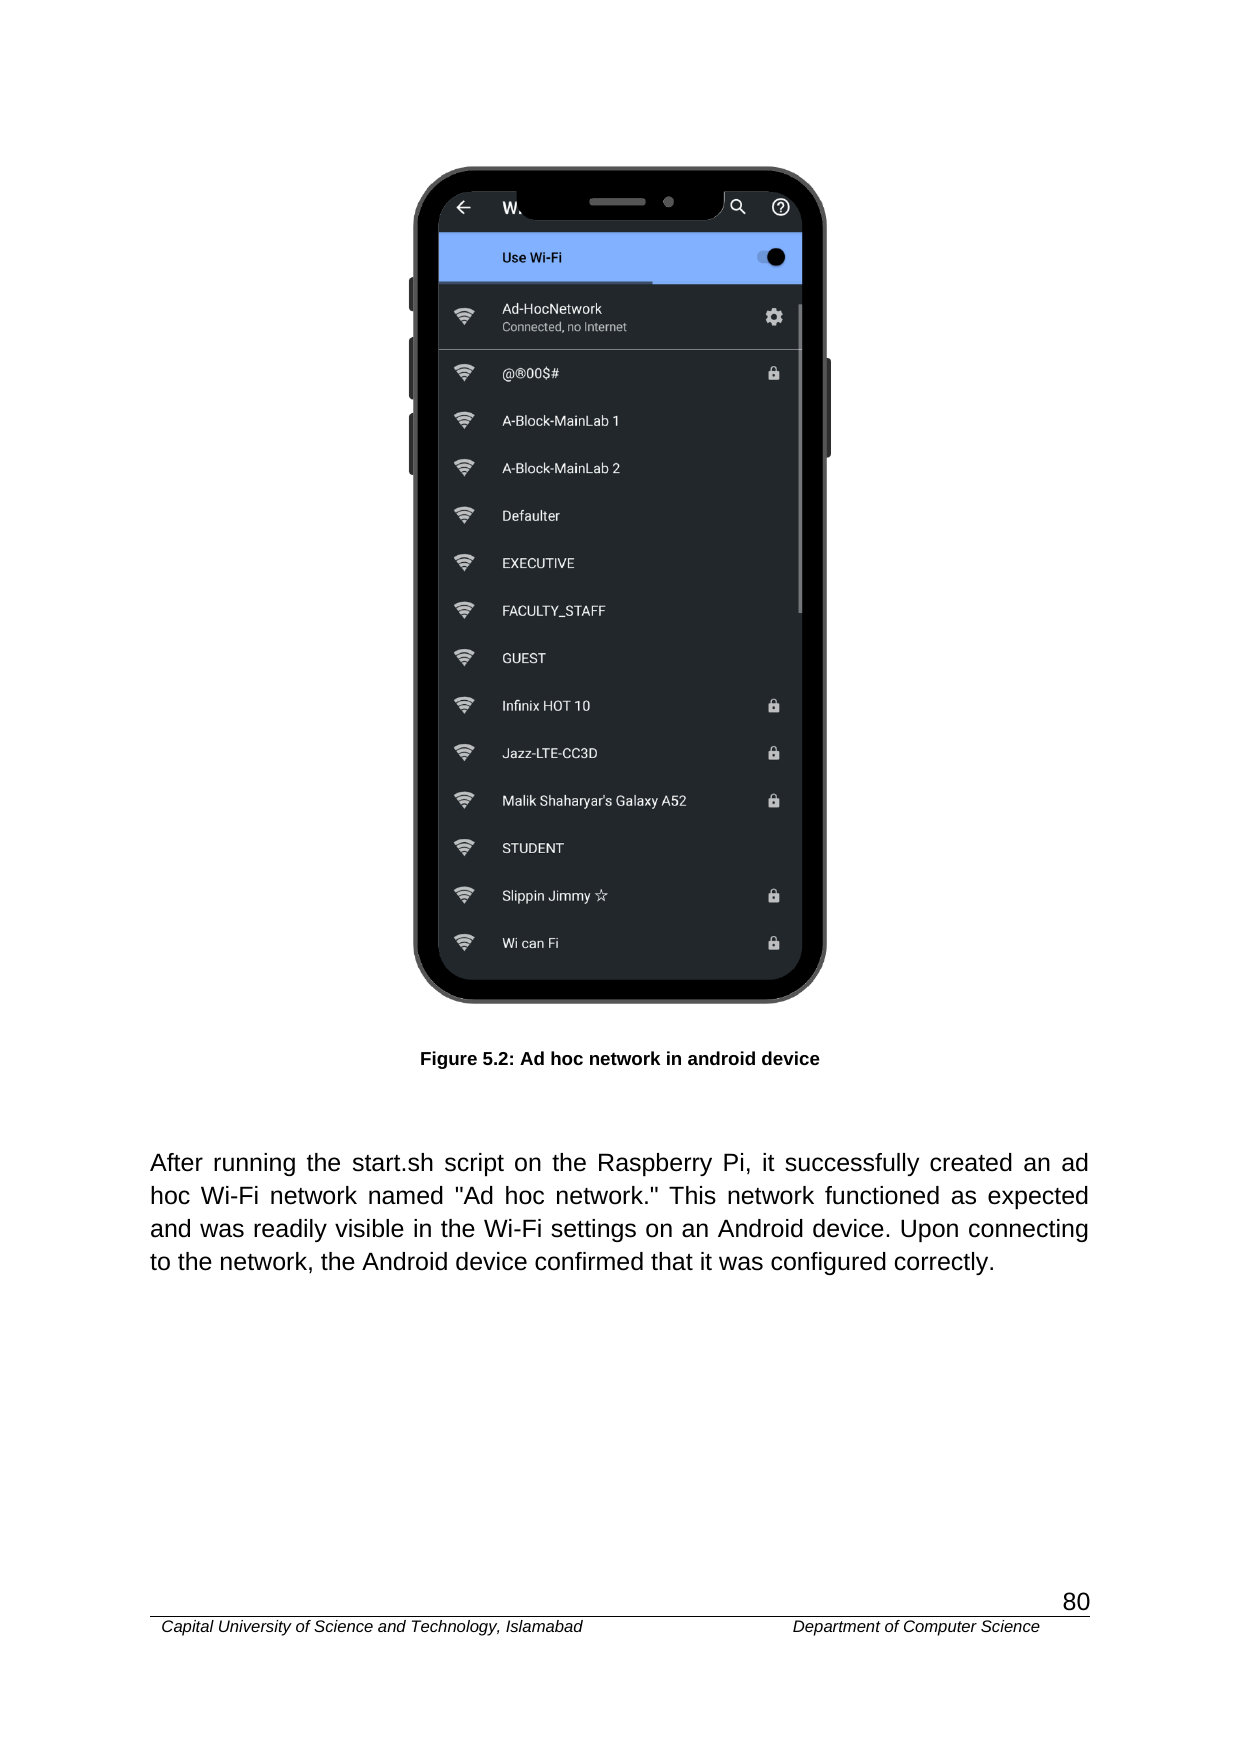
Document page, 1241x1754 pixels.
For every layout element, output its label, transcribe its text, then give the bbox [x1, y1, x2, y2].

picture [375, 150, 865, 1021]
text After running the start.sh script on the Raspberry Pi, it successfully created an ad hoc Wi-Fi network named "Ad hoc network." This network functioned as expected and was readily visible in the Wi-Fi settings on an Android device. Upon connecting to the network, the Android device confirmed that it was configured correctly. [150, 1148, 1090, 1276]
text Figure 5.2: Ad hoc network in android device [150, 1048, 1090, 1070]
